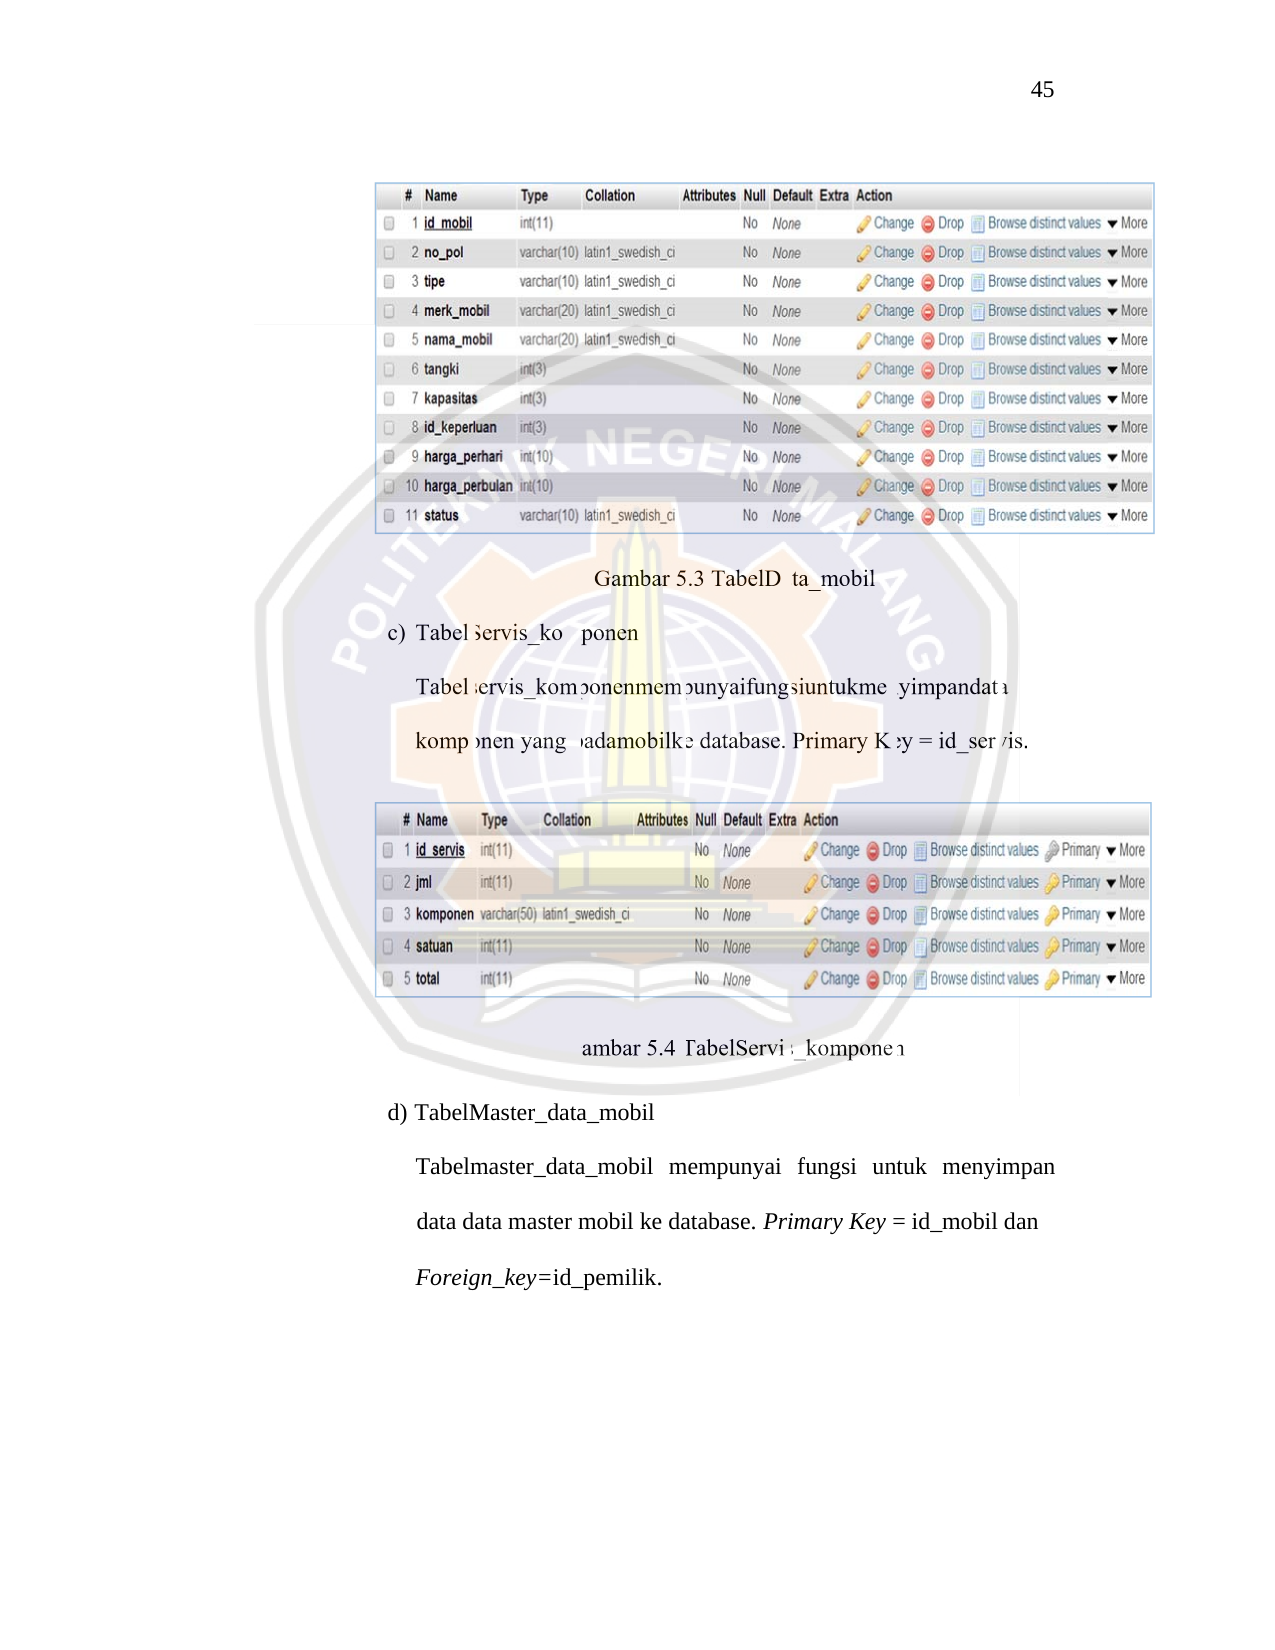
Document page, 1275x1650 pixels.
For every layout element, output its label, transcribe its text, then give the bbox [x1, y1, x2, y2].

text Tabelmaster_data_mobil mempunyai fungsi untuk menyimpan data data master mobil ke database. Primary Key = id_mobil dan [415, 1152, 1056, 1235]
picture [253, 181, 1155, 1096]
text d) TabelMaster_data_mobil [387, 1097, 1056, 1125]
text Foreign_key=id_pemilik. [415, 1263, 1195, 1290]
